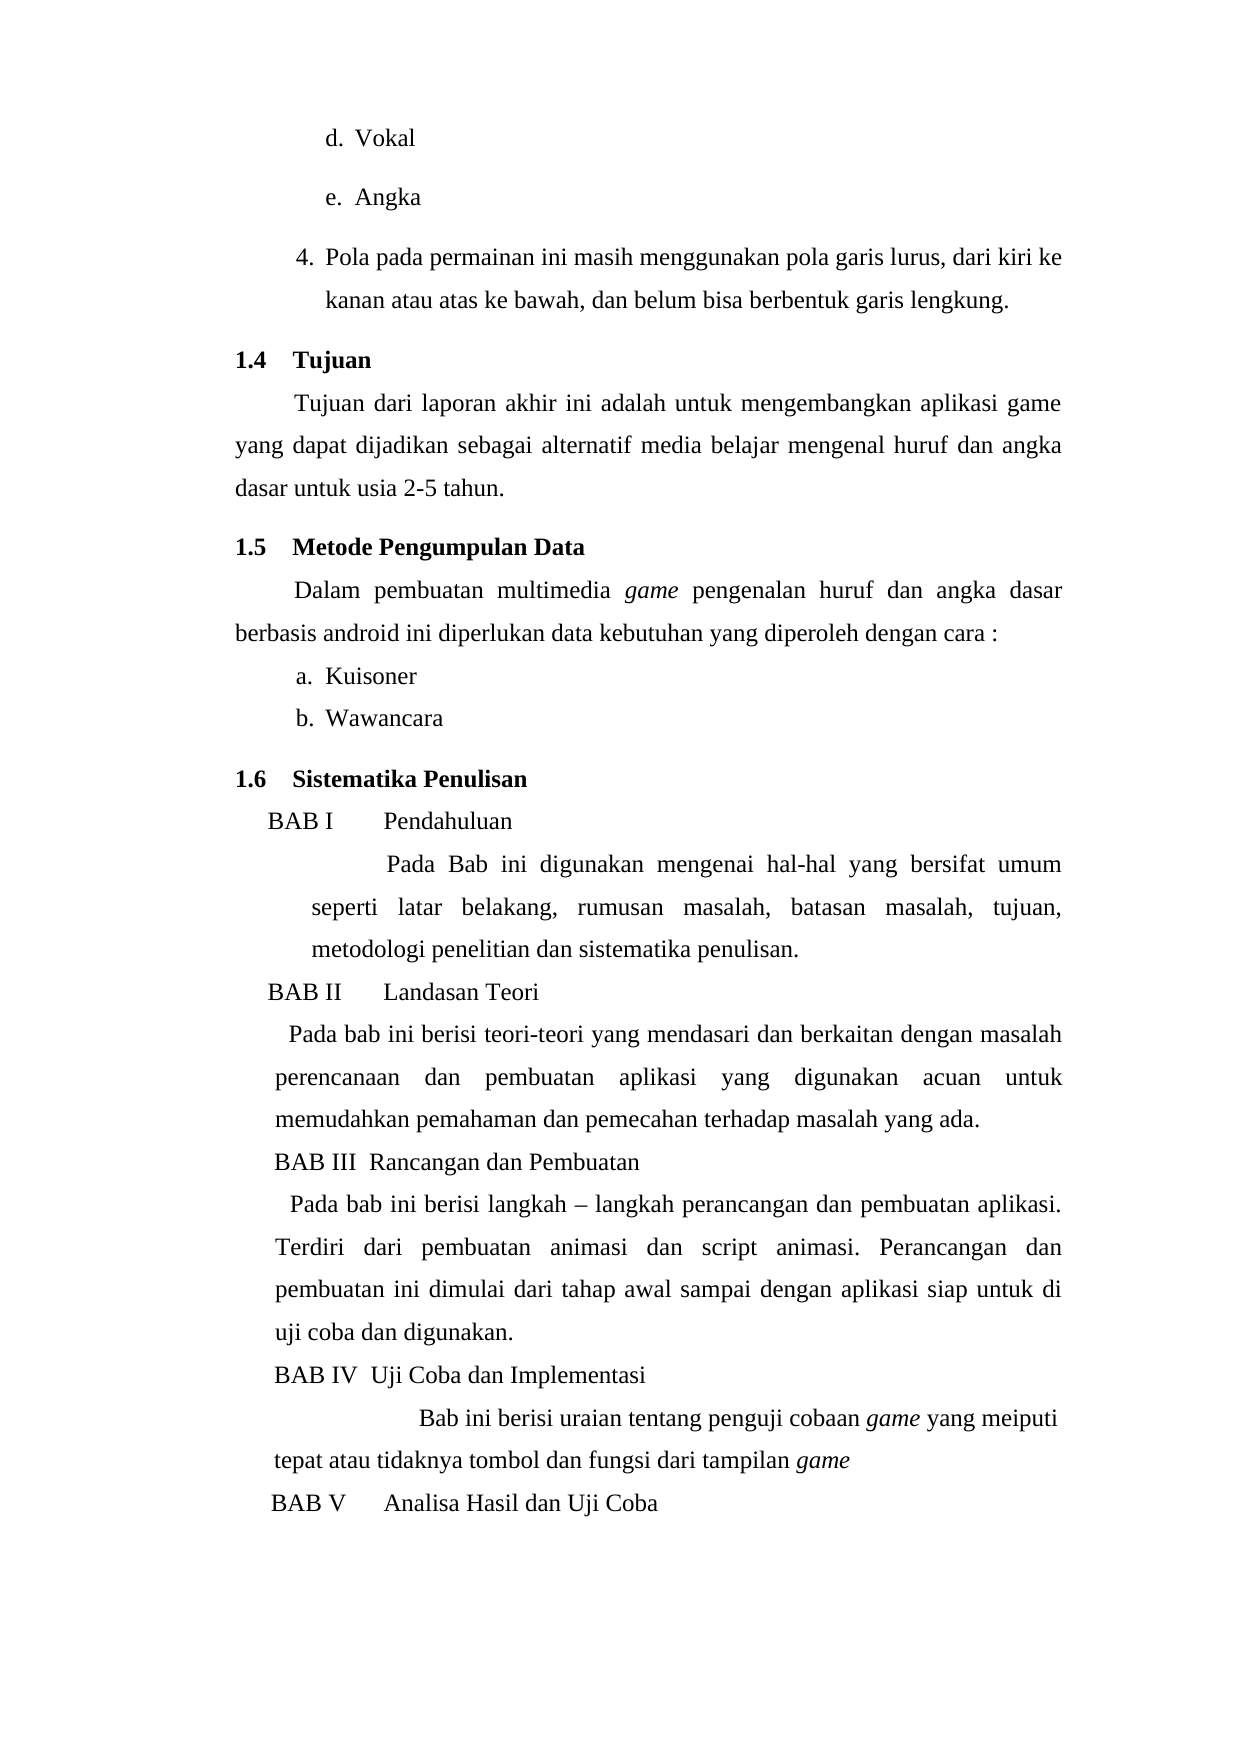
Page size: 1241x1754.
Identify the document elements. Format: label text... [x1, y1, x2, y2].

list Vokal [325, 123, 1062, 151]
text BAB IV Uji Coba dan Implementasi [274, 1360, 1062, 1389]
subtitle 1.5 Metode Pengumpulan Data [235, 532, 1064, 561]
text tepat atau tidaknya tombol dan fungsi dari tampilan game [274, 1445, 1062, 1474]
text BAB I Pendahuluan [236, 806, 1064, 835]
text BAB II Landasan Teori [236, 977, 1064, 1005]
text Tujuan dari laporan akhir ini adalah untuk mengembangkan aplikasi game yang dapat dijadikan sebagai alternatif media belajar mengenal huruf dan angka dasar untuk usia 2-5 tahun. [235, 388, 1062, 501]
subtitle 1.6 Sistematika Penulisan [235, 764, 1064, 792]
text Dalam pembuatan multimedia game pengenalan huruf dan angka dasar berbasis android ini diperlukan data kebutuhan yang diperoleh dengan cara : [235, 575, 1062, 646]
list Wawancara [296, 703, 1062, 732]
text Bab ini berisi uraian tentang penguji cobaan game yang meiputi [236, 1403, 1064, 1431]
text Pada bab ini berisi teori-teori yang mendasari dan berkaitan dengan masalah perencanaan dan pembuatan aplikasi yang digunakan acuan untuk memudahkan pemahaman dan pemecahan terhadap masalah yang ada. [274, 1019, 1062, 1133]
list Kuisoner [296, 661, 1062, 689]
list Pola pada permainan ini masih menggunakan pola garis lurus, dari kiri ke kanan atau atas ke bawah, dan belum bisa berbentuk garis lengkung. [296, 242, 1062, 313]
text BAB III Rancangan dan Pembuatan [274, 1147, 1062, 1176]
text Pada bab ini berisi langkah – langkah perancangan dan pembuatan aplikasi. Terdiri dari pembuatan animasi dan script animasi. Perancangan dan pembuatan ini dimulai dari tahap awal sampai dengan aplikasi siap untuk di uji coba dan digunakan. [274, 1189, 1062, 1346]
text BAB V Analisa Hasil dan Uji Coba [236, 1488, 1064, 1517]
text Pada Bab ini digunakan mengenai hal-hal yang bersifat umum seperti latar belakang, rumusan masalah, batasan masalah, tujuan, metodologi penelitian dan sistematika penulisan. [311, 849, 1062, 963]
subtitle 1.4 Tujuan [235, 345, 1064, 374]
list Angka [325, 182, 1062, 211]
